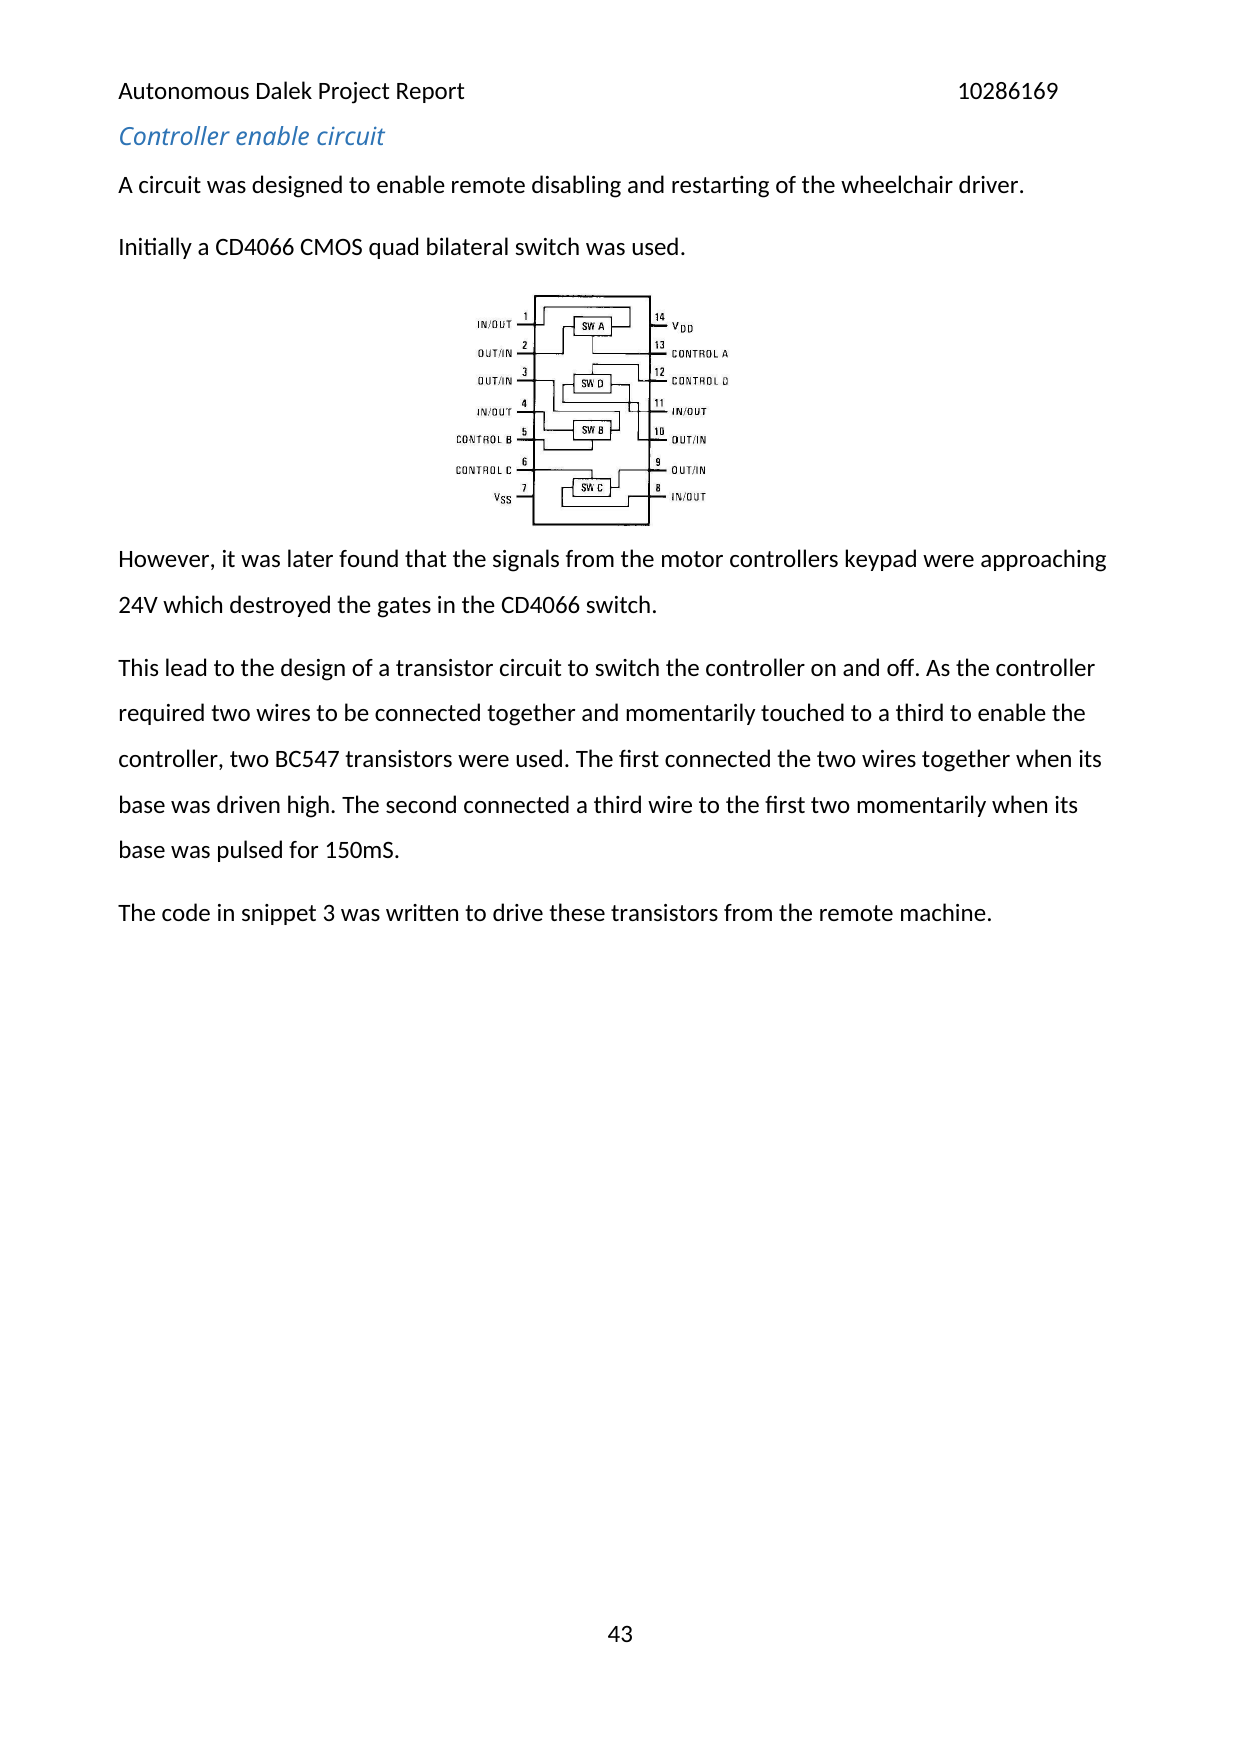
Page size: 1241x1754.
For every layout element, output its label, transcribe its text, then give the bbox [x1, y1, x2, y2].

text The code in snippet 3 was written to drive these transistors from the remote machine. [118, 897, 1122, 927]
picture [451, 289, 734, 532]
text Initially a CD4066 CMOS quad bilateral switch was used. [118, 232, 1122, 262]
subtitle Controller enable circuit [118, 118, 1122, 152]
text A circuit was designed to enable remote disabling and restarting of the wheelchair driver. [118, 169, 1122, 200]
text However, it was later found that the signals from the motor controllers keypad were approaching 24V which destroyed the gates in the CD4066 switch. [118, 543, 1122, 620]
text This lead to the design of a transistor circuit to switch the controller on and off. As the controller required two wires to be connected together and momentarily touched to a third to enable the controller, two BC547 transistors were used. The first connected the two wires together when its base was driven high. The second connected a third wire to the first two momentarily when its base was pulsed for 150mS. [118, 652, 1122, 865]
